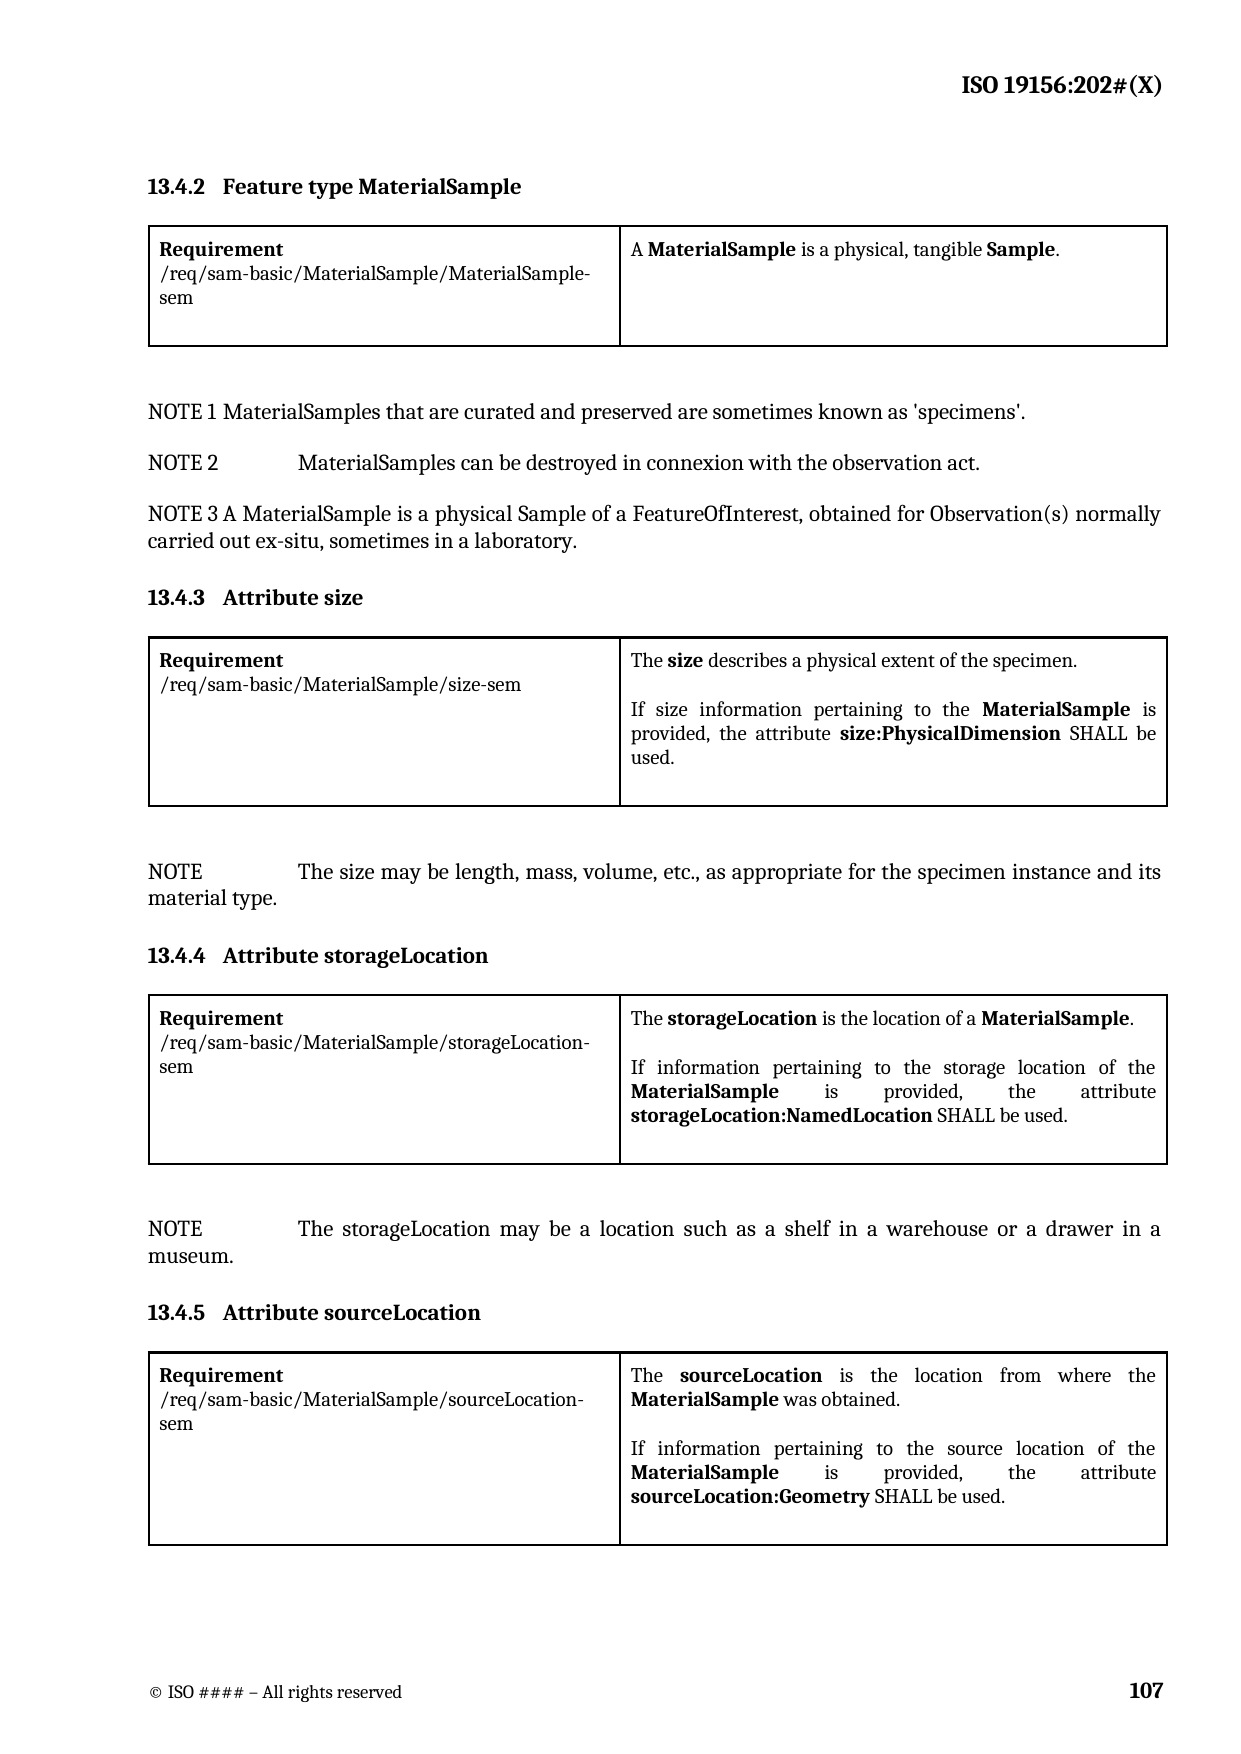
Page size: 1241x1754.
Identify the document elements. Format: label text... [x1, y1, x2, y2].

table_header The size describes a physical extent of the specimen. If size information pertaining to the MaterialSample is provided, the attribute size:PhysicalDimension SHALL be used. [621, 639, 1166, 805]
subtitle Feature type MaterialSample [148, 174, 1163, 200]
text NOTE 1 MaterialSamples that are curated and preserved are sometimes known as 'specimens'. [148, 398, 1163, 425]
table_header A MaterialSample is a physical, tangible Sample. [621, 227, 1166, 345]
text NOTE The storageLocation may be a location such as a shelf in a warehouse or a drawer in a museum. [148, 1216, 1163, 1269]
table_header The storageLocation is the location of a MaterialSample. If information pertaining to the storage location of the MaterialSample is provided, the attribute storageLocation:NamedLocation SHALL be used. [621, 996, 1166, 1163]
table_header Requirement /req/sam-basic/MaterialSample/sourceLocation-sem [150, 1354, 619, 1544]
text NOTE 3 A MaterialSample is a physical Sample of a FeatureOfInterest, obtained for Observation(s) normally carried out ex-situ, sometimes in a laboratory. [148, 501, 1163, 554]
table_header Requirement /req/sam-basic/MaterialSample/storageLocation-sem [150, 996, 619, 1163]
text NOTE The size may be length, mass, volume, etc., as appropriate for the specimen instance and its material type. [148, 859, 1163, 911]
subtitle Attribute storageLocation [148, 943, 1163, 969]
subtitle Attribute size [148, 585, 1163, 611]
text NOTE 2 MaterialSamples can be destroyed in connexion with the observation act. [148, 450, 1163, 476]
subtitle Attribute sourceLocation [148, 1300, 1163, 1326]
table_header Requirement /req/sam-basic/MaterialSample/size-sem [150, 639, 619, 805]
table_header Requirement /req/sam-basic/MaterialSample/MaterialSample-sem [150, 227, 619, 345]
table_header The sourceLocation is the location from where the MaterialSample was obtained. If information pertaining to the source location of the MaterialSample is provided, the attribute sourceLocation:Geometry SHALL be used. [621, 1354, 1166, 1544]
